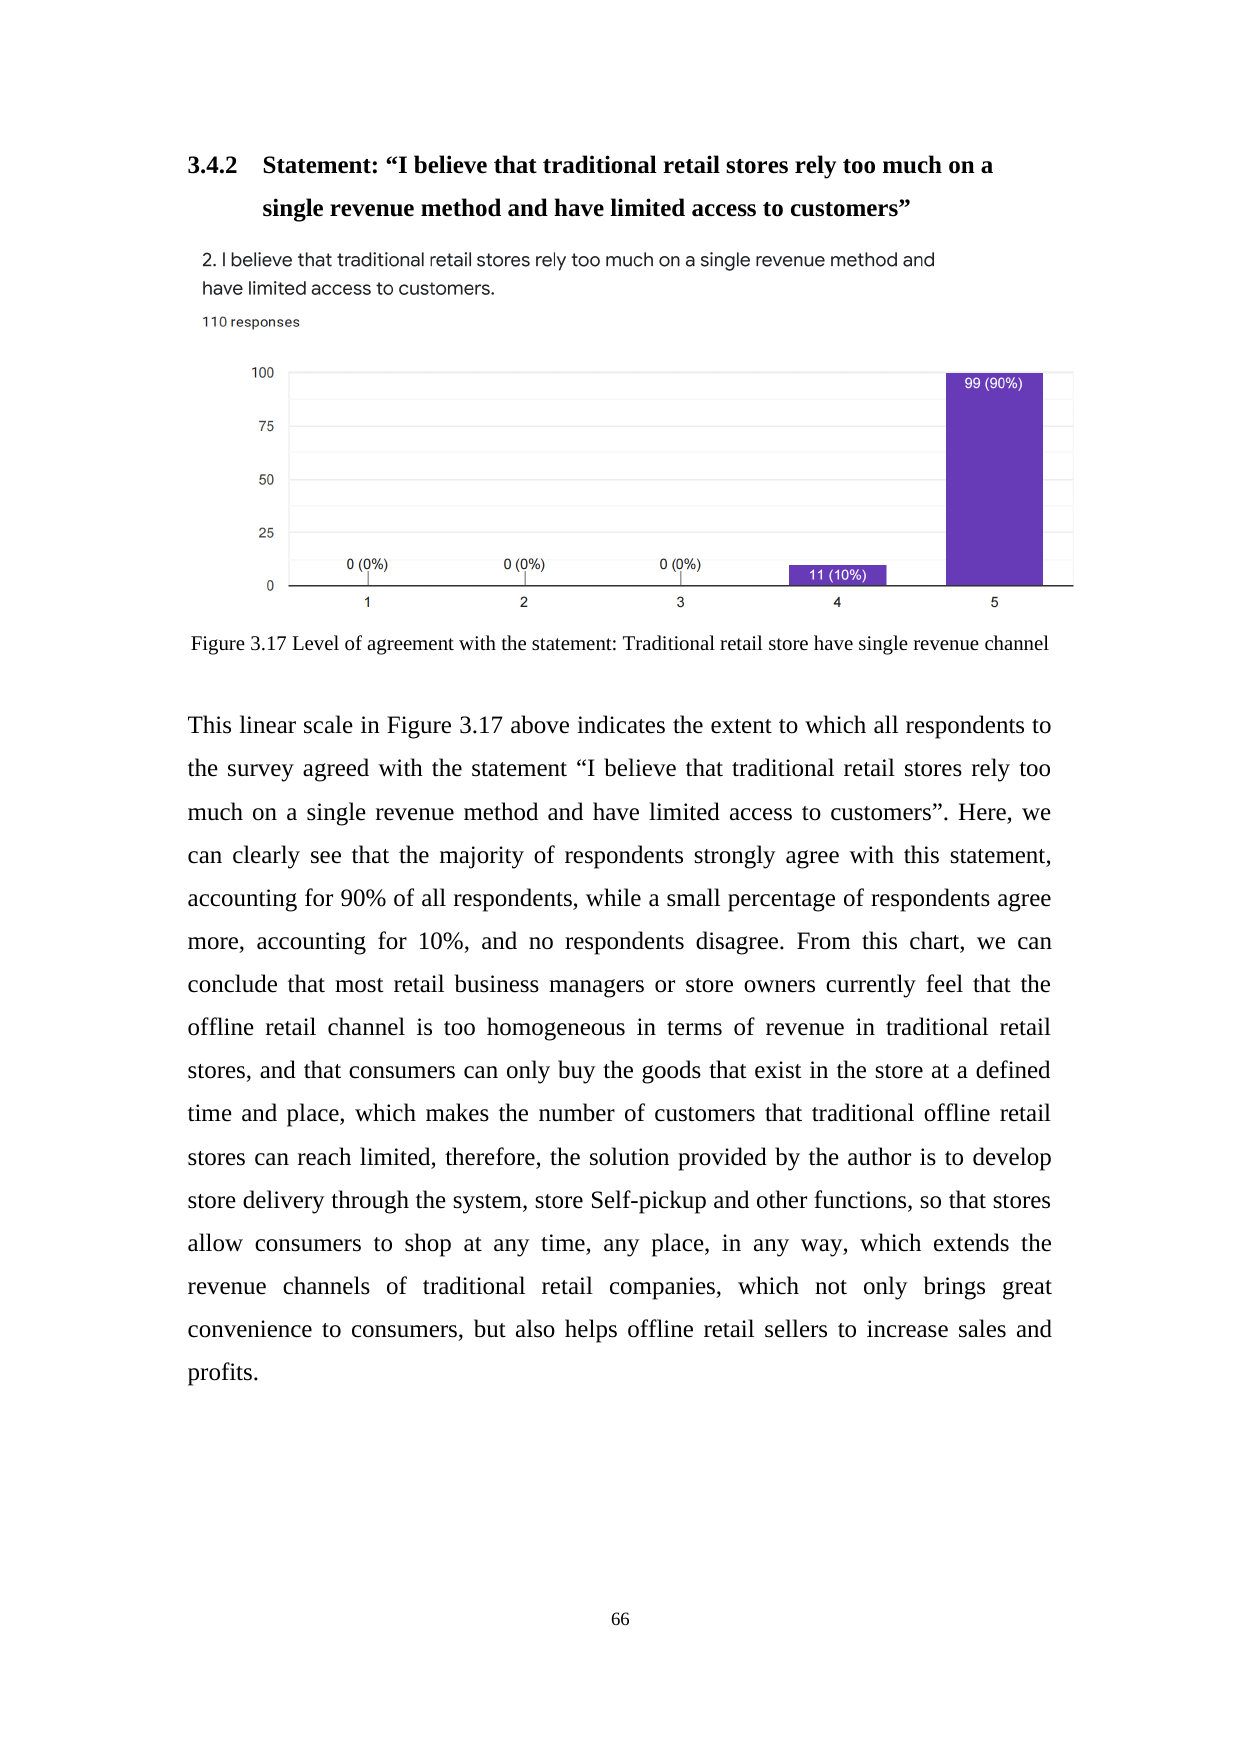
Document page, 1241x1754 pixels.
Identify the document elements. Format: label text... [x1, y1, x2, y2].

subtitle Statement: “I believe that traditional retail stores rely too much on a single revenue method and have limited access to customers” [187, 150, 1053, 222]
text This linear scale in Figure 3.17 above indicates the extent to which all respondents to the survey agreed with the statement “I believe that traditional retail stores rely too much on a single revenue method and have limited access to customers”. Here, we can clearly see that the majority of respondents strongly agree with this statement, accounting for 90% of all respondents, while a small percentage of respondents agree more, accounting for 10%, and no respondents disagree. From this chart, we can conclude that most retail business managers or store owners currently feel that the offline retail channel is too homogeneous in terms of revenue in traditional retail stores, and that consumers can only buy the goods that exist in the store at a defined time and place, which makes the number of customers that traditional offline retail stores can reach limited, therefore, the solution provided by the author is to develop store delivery through the system, store Self-pickup and other functions, so that stores allow consumers to shop at any time, any place, in any way, which extends the revenue channels of traditional retail companies, which not only brings great convenience to consumers, but also helps offline retail sellers to increase sales and profits. [187, 710, 1053, 1386]
text Figure 3.17 Level of agreement with the statement: Traditional retail store have single revenue channel [187, 631, 1053, 655]
picture [187, 242, 1085, 617]
